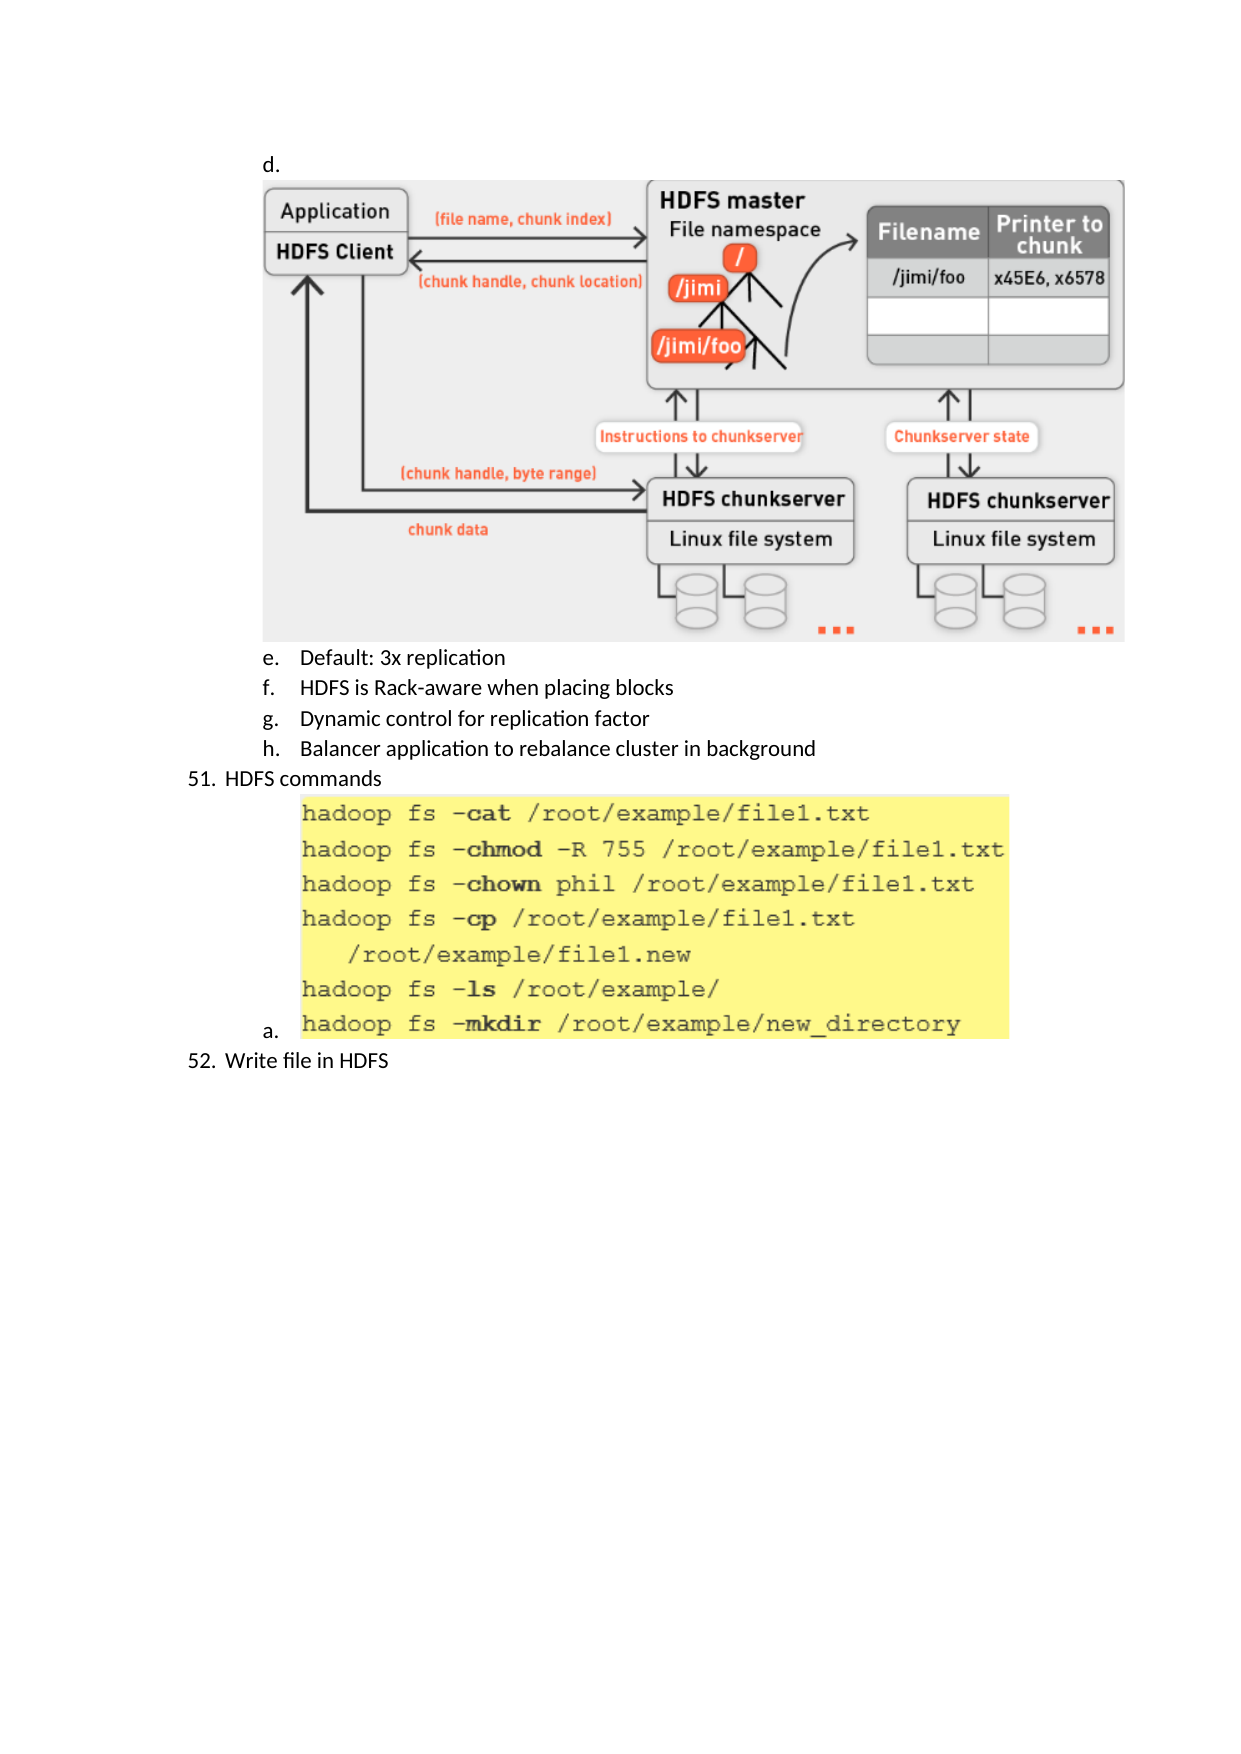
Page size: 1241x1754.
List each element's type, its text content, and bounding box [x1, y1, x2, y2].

picture [262, 180, 1125, 642]
list Write file in HDFS [187, 1046, 1090, 1074]
list HDFS commands [187, 764, 1090, 792]
picture [300, 794, 1010, 1039]
list Dynamic control for replication factor [262, 704, 1090, 732]
list Balancer application to rebalance cluster in background [262, 734, 1090, 762]
list HDFS is Rack-aware when placing blocks [262, 673, 1090, 702]
list Default: 3x replication [262, 643, 1090, 671]
